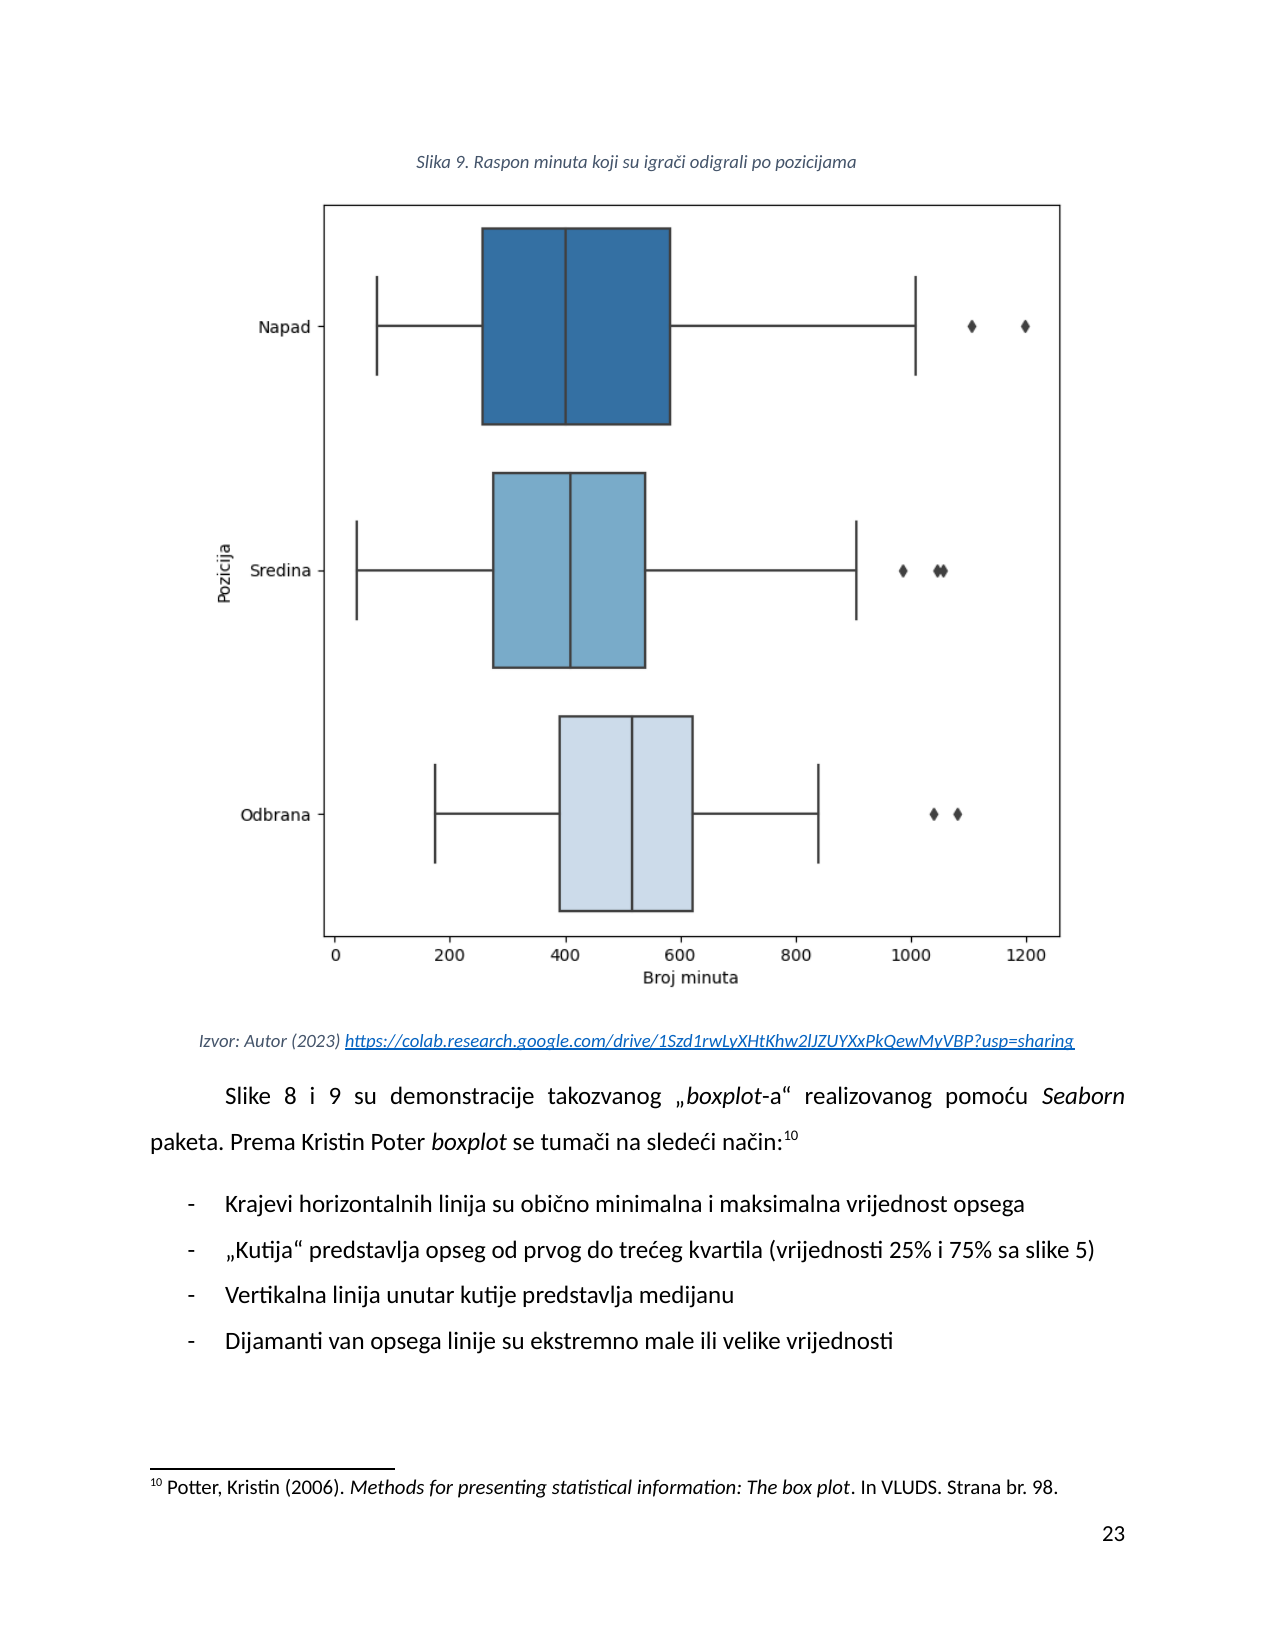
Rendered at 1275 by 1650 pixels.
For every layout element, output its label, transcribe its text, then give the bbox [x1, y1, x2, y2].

list Krajevi horizontalnih linija su obično minimalna i maksimalna vrijednost opsega [187, 1188, 1125, 1218]
picture [205, 193, 1070, 999]
list Dijamanti van opsega linije su ekstremno male ili velike vrijednosti [187, 1325, 1125, 1356]
text Izvor: Autor (2023) https://colab.research.google.com/drive/1Szd1rwLyXHtKhw2lJZUYXxPkQewMyVBP?usp=sharing [150, 1029, 1125, 1052]
text Slike 8 i 9 su demonstracije takozvanog „boxplot-a“ realizovanog pomoću Seaborn paketa. Prema Kristin Poter boxplot se tumači na sledeći način: [150, 1080, 1125, 1156]
list „Kutija“ predstavlja opseg od prvog do trećeg kvartila (vrijednosti 25% i 75% sa slike 5) [187, 1234, 1125, 1264]
list Vertikalna linija unutar kutije predstavlja medijanu [187, 1279, 1125, 1310]
